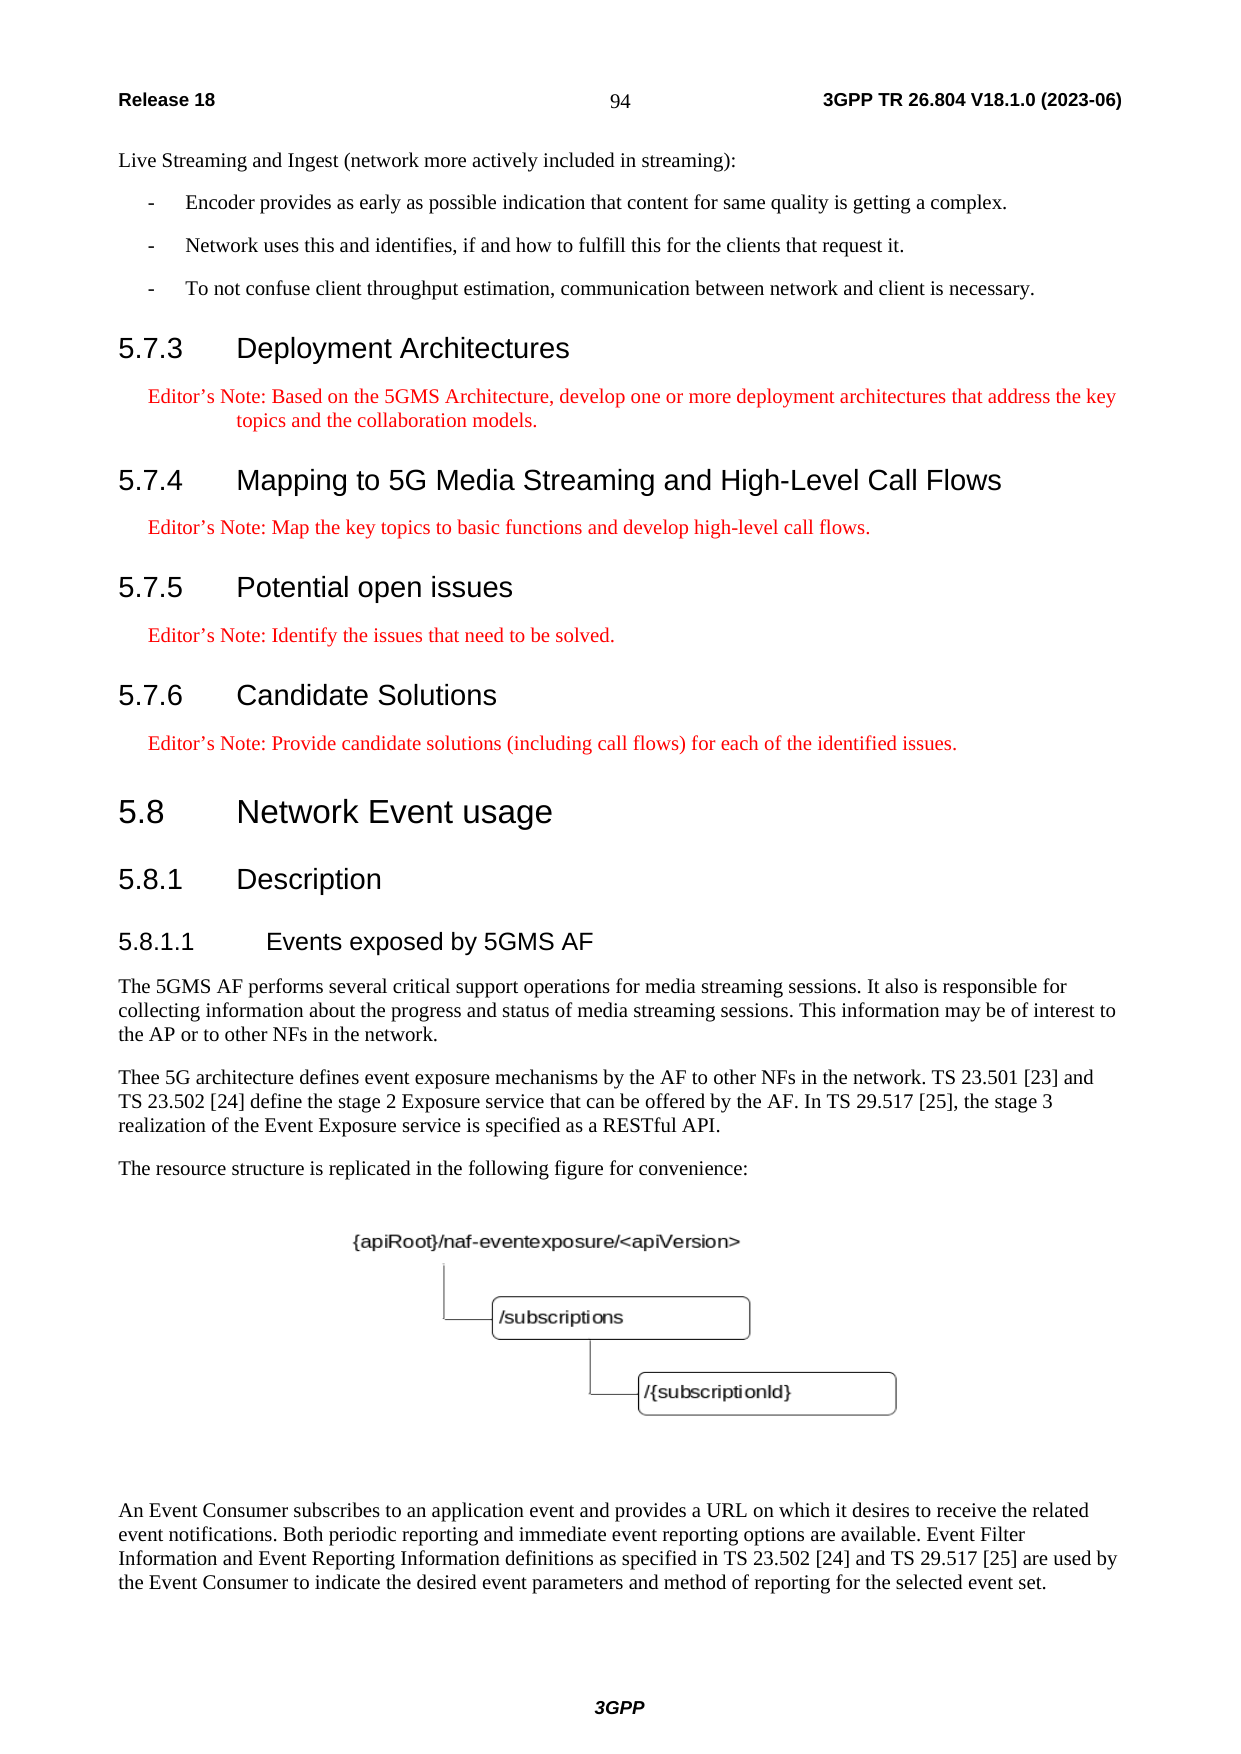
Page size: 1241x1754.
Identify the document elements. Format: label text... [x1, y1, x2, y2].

subtitle 5.8.1 Description [118, 862, 1122, 895]
text Editor’s Note: Identify the issues that need to be solved. [148, 623, 1122, 647]
subtitle 5.8 Network Event usage [118, 792, 1122, 830]
text An Event Consumer subscribes to an application event and provides a URL on which it desires to receive the related event notifications. Both periodic reporting and immediate event reporting options are available. Event Filter Information and Event Reporting Information definitions as specified in TS 23.502 [24] and TS 29.517 [25] are used by the Event Consumer to indicate the desired event parameters and method of reporting for the selected event set. [118, 1498, 1122, 1594]
subtitle 5.7.6 Candidate Solutions [118, 678, 1122, 712]
list - To not confuse client throughput estimation, communication between network and client is necessary. [148, 276, 1122, 300]
text Thee 5G architecture defines event exposure mechanisms by the AF to other NFs in the network. TS 23.501 [23] and TS 23.502 [24] define the stage 2 Exposure service that can be offered by the AF. In TS 29.517 [25], the stage 3 realization of the Event Exposure service is specified as a RESTful API. [118, 1065, 1122, 1137]
list - Network uses this and identifies, if and how to fulfill this for the clients that request it. [148, 233, 1122, 257]
subtitle 5.7.3 Deployment Architectures [118, 331, 1122, 365]
subtitle 5.8.1.1 Events exposed by 5GMS AF [118, 926, 1122, 955]
subtitle 5.7.4 Mapping to 5G Media Streaming and High-Level Call Flows [118, 463, 1122, 496]
text Live Streaming and Ingest (network more actively included in streaming): [118, 147, 1122, 172]
text Editor’s Note: Map the key topics to basic functions and develop high-level call flows. [148, 515, 1122, 539]
list - Encoder provides as early as possible indication that content for same quality is getting a complex. [148, 190, 1122, 214]
text The 5GMS AF performs several critical support operations for media streaming sessions. It also is responsible for collecting information about the progress and status of media streaming sessions. This information may be of interest to the AP or to other NFs in the network. [118, 974, 1122, 1046]
text Editor’s Note: Based on the 5GMS Architecture, develop one or more deployment architectures that address the key topics and the collaboration models. [148, 383, 1122, 432]
text Editor’s Note: Provide candidate solutions (including call flows) for each of the identified issues. [148, 730, 1122, 754]
subtitle 5.7.5 Potential open issues [118, 571, 1122, 604]
text The resource structure is replicated in the following figure for convenience: [118, 1156, 1122, 1180]
